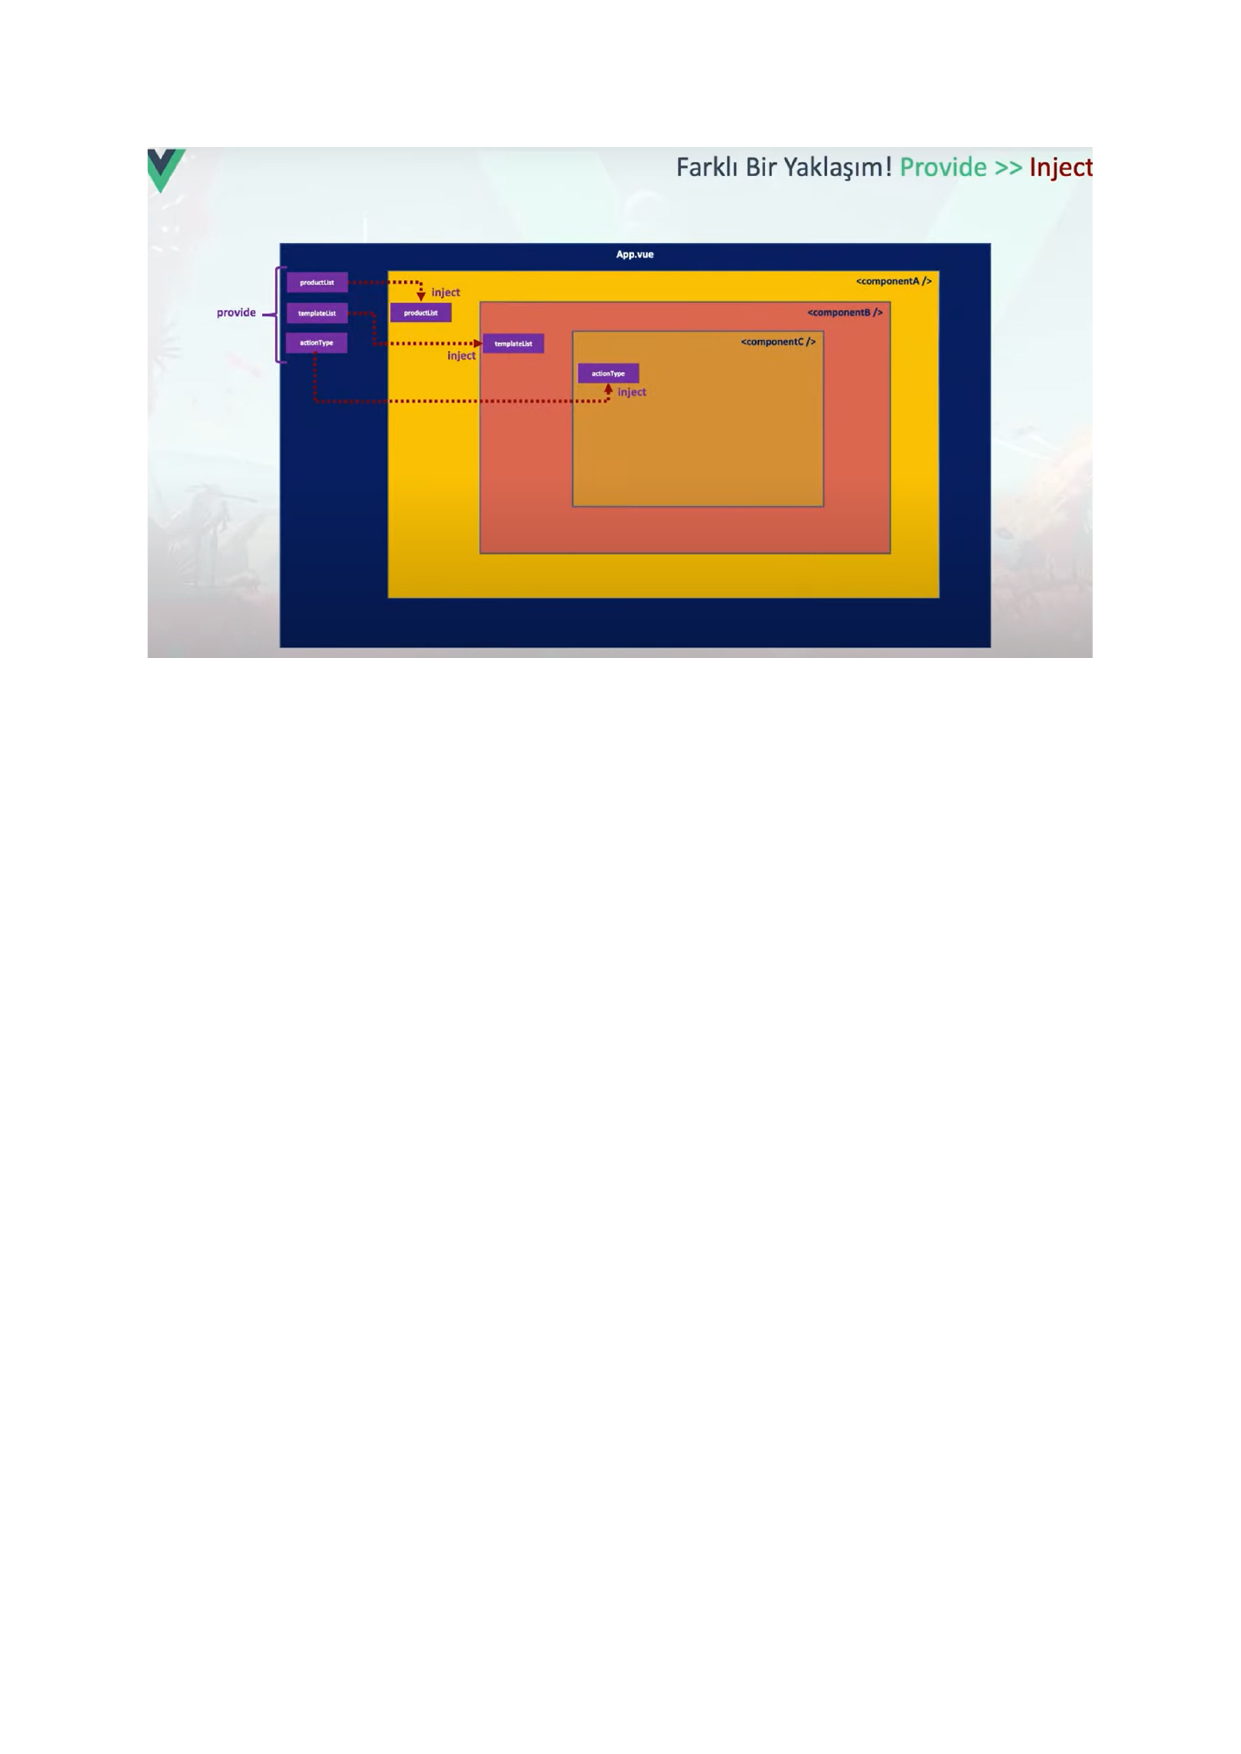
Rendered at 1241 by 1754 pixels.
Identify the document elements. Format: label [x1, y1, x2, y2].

picture [147, 147, 1093, 658]
